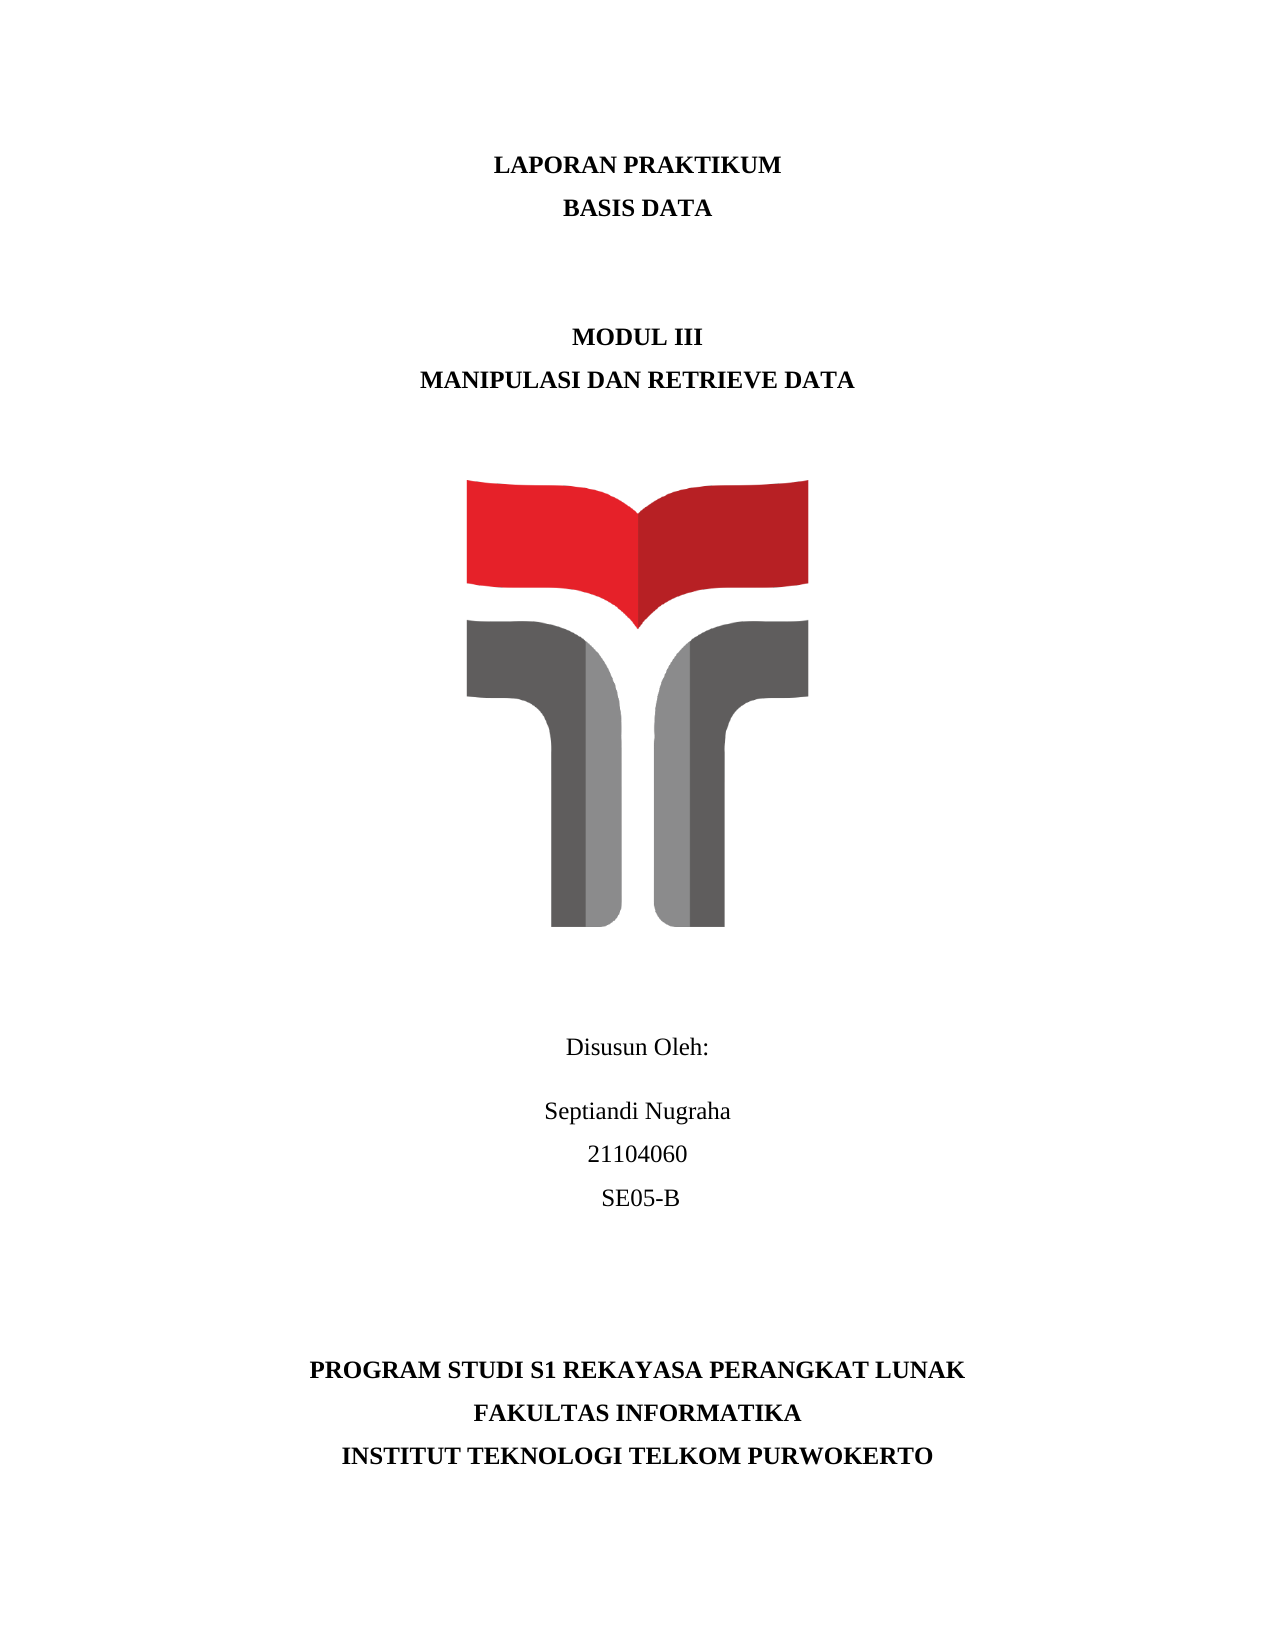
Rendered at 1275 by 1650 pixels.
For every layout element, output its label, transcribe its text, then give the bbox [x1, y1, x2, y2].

text FAKULTAS INFORMATIKA [150, 1398, 1125, 1427]
text INSTITUT TEKNOLOGI TELKOM PURWOKERTO [150, 1441, 1125, 1470]
text SE05-B [150, 1183, 1125, 1211]
picture [466, 480, 809, 927]
text Disusun Oleh: [150, 1032, 1125, 1061]
text 21104060 [150, 1139, 1125, 1168]
text PROGRAM STUDI S1 REKAYASA PERANGKAT LUNAK [150, 1355, 1125, 1384]
text BASIS DATA [150, 193, 1125, 222]
text LAPORAN PRAKTIKUM [150, 150, 1125, 179]
text MODUL III [150, 322, 1125, 351]
text Septiandi Nugraha [150, 1096, 1125, 1125]
text MANIPULASI DAN RETRIEVE DATA [150, 366, 1125, 394]
